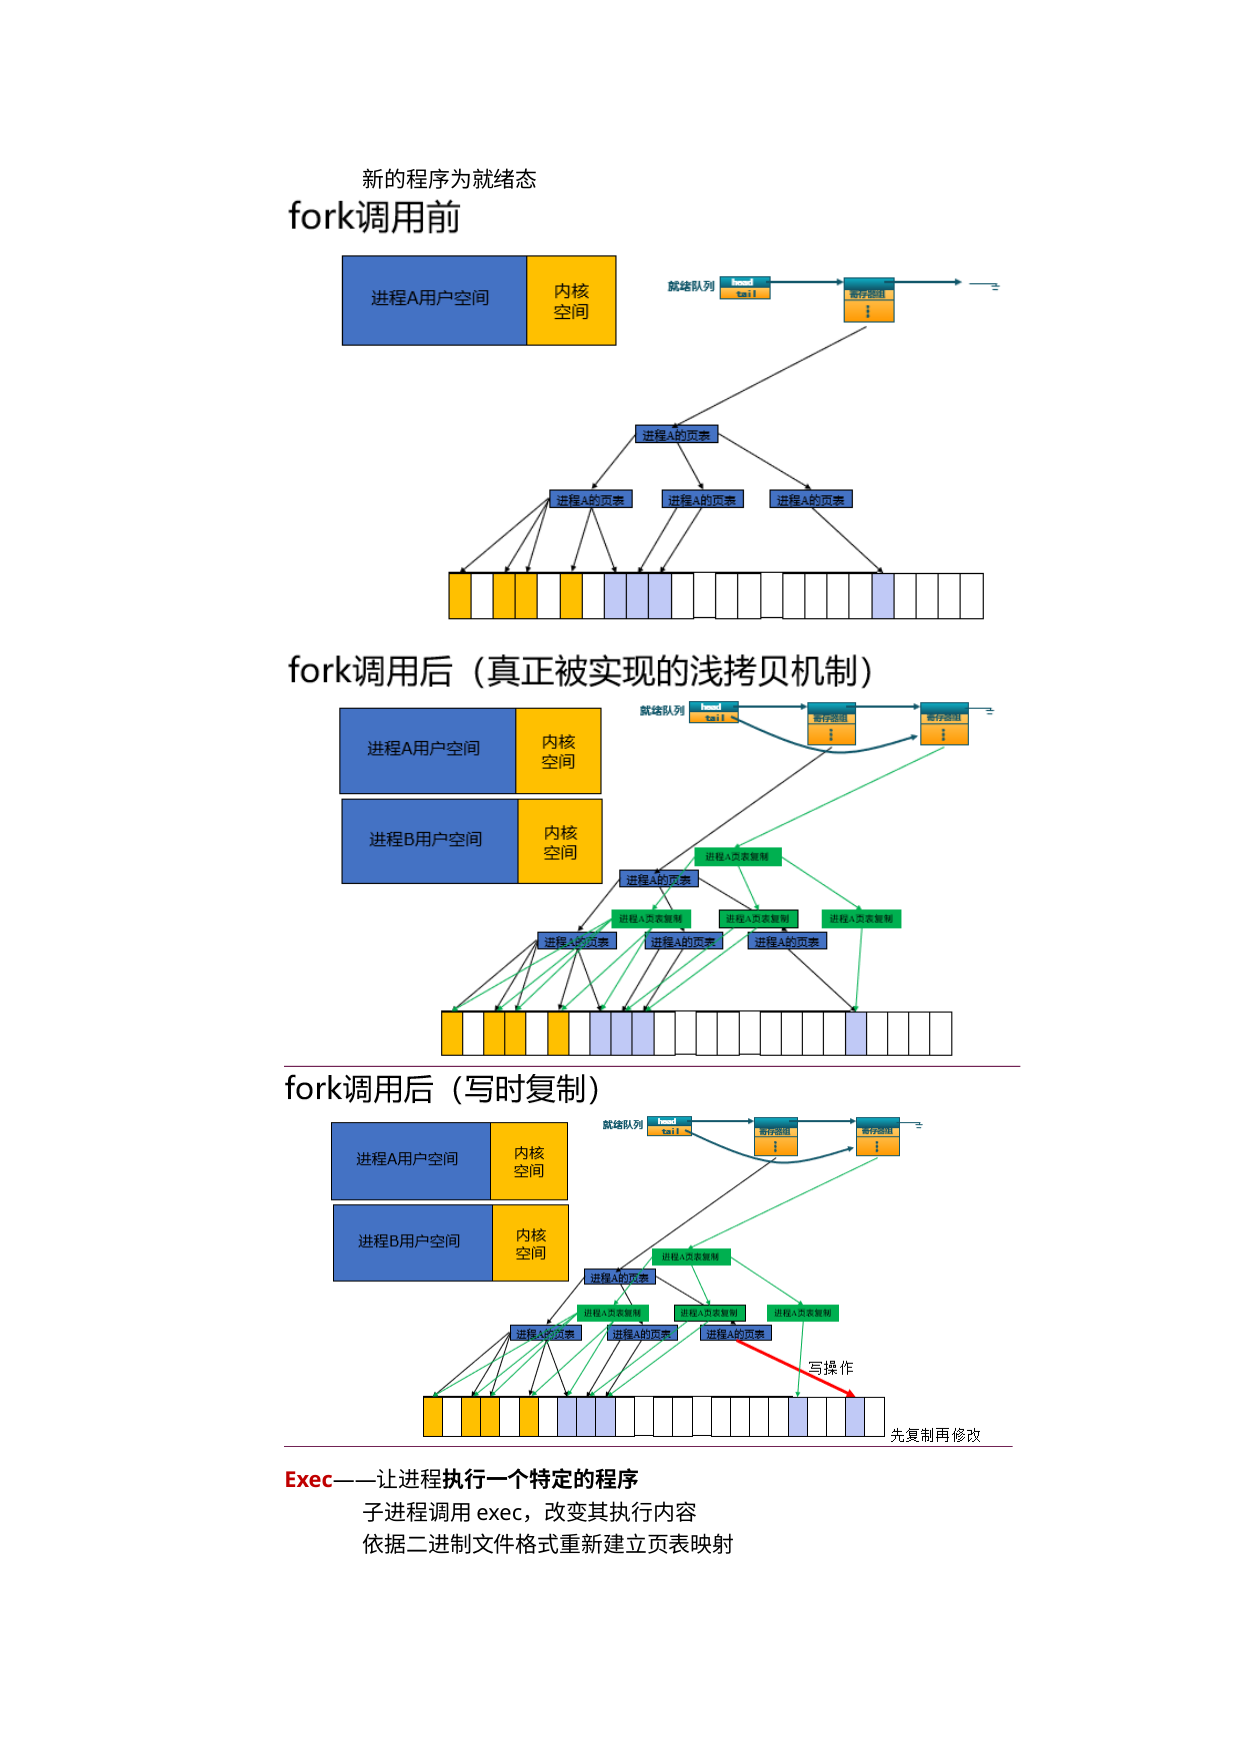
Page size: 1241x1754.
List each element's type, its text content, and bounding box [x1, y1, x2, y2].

picture [284, 1072, 1013, 1447]
list 新的程序为就绪态 [284, 162, 1053, 194]
picture [284, 649, 1021, 1067]
list Exec——让进程执行一个特定的程序 [284, 1462, 1053, 1494]
list 依据二进制文件格式重新建立页表映射 [284, 1527, 1053, 1559]
picture [284, 194, 1079, 624]
list 子进程调用exec，改变其执行内容 [284, 1494, 1053, 1527]
